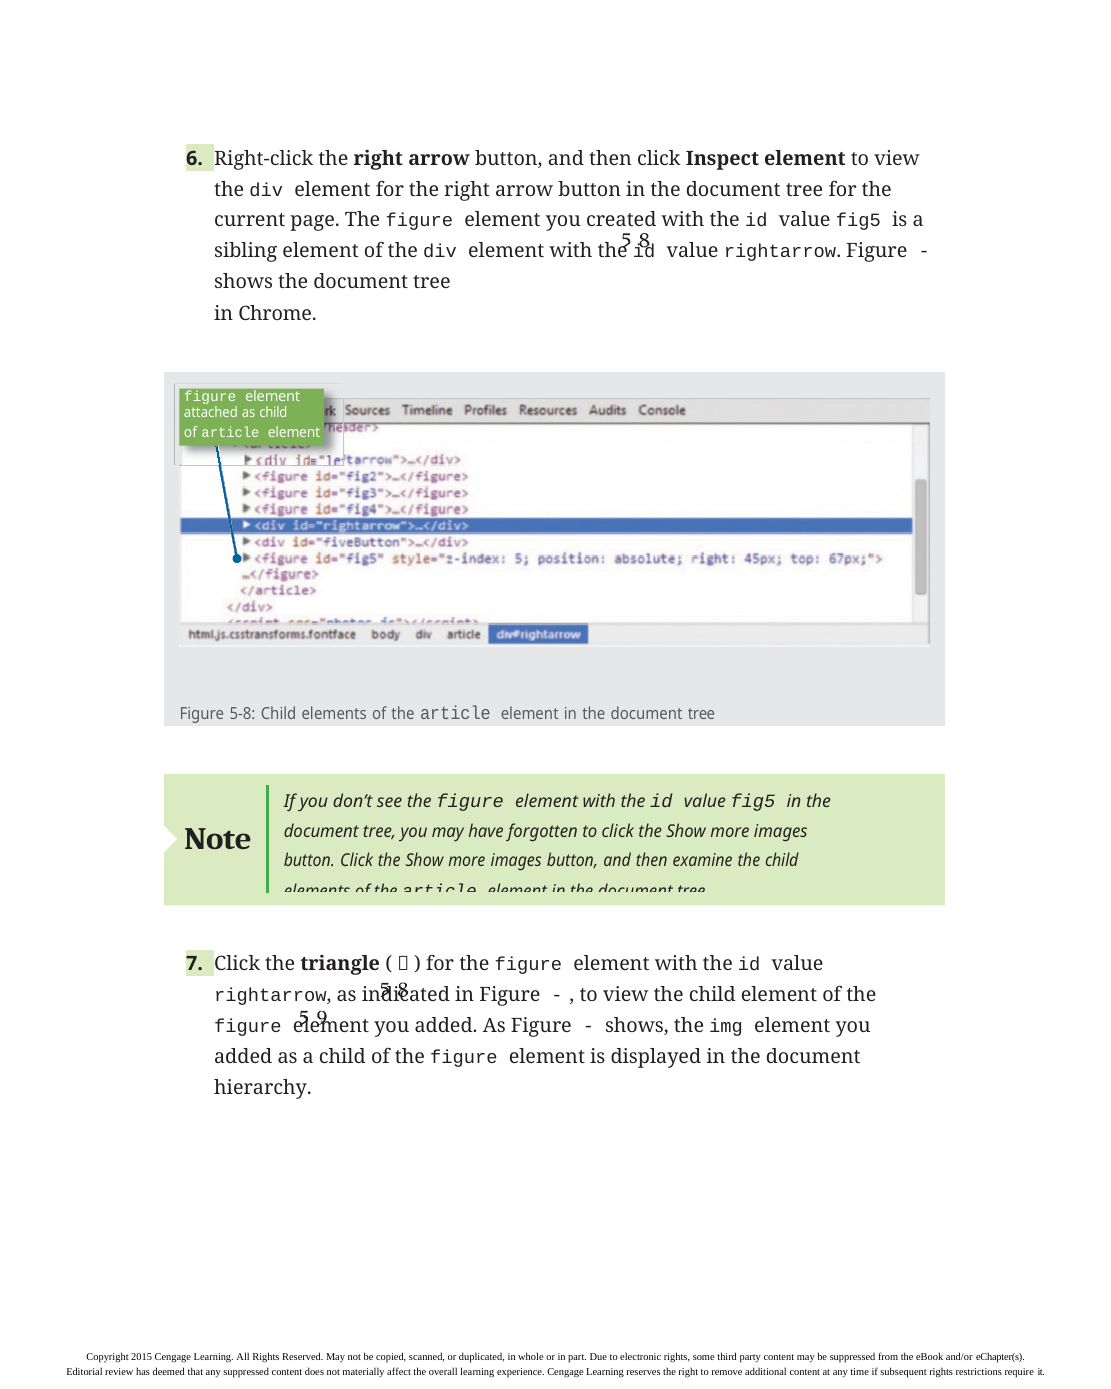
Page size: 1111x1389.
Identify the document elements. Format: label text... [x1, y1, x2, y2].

list Click the triangle (  ) for the figure element with the id value rightarrow, as indicated in Figure - , to view the child element of the figure element you added. As Figure - shows, the img element you added as a child of the figure element is displayed in the document hierarchy. [186, 949, 929, 1100]
text in Chrome. [214, 299, 1110, 326]
list Right-click the right arrow button, and then click Inspect element to view the div element for the right arrow button in the document tree for the current page. The figure element you created with the id value fig5 is a sibling element of the div element with the id value rightarrow. Figure - shows the document tree [186, 144, 933, 294]
picture [173, 382, 930, 647]
